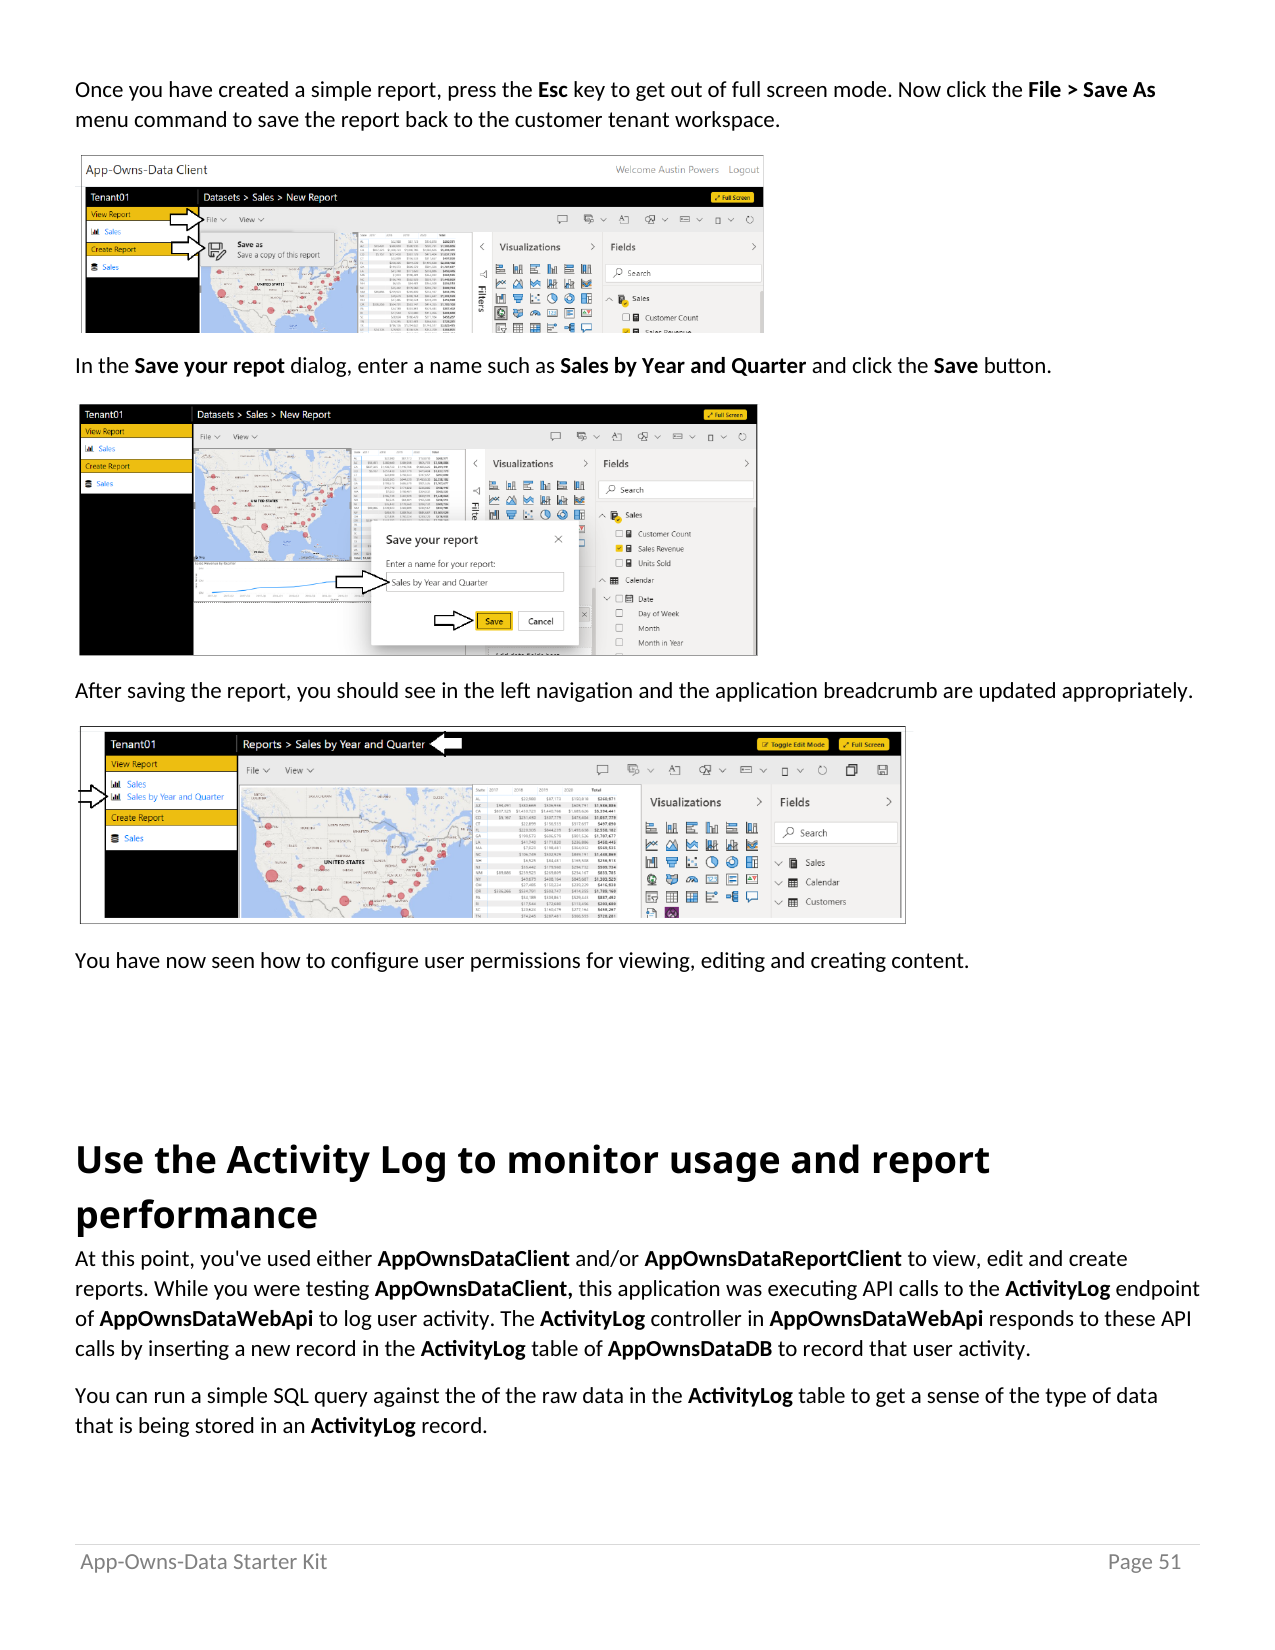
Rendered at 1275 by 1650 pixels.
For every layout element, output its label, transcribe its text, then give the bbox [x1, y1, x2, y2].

text Once you have created a simple report, press the Esc key to get out of full screen mode. Now click the File > Save As menu command to save the report back to the customer tenant workspace. [75, 75, 1200, 133]
text In the Save your repot dialog, enter a name such as Sales by Year and Quarter and click the Save button. [75, 351, 1200, 379]
text You can run a simple SQL query against the of the raw data in the ActivityLog table to get a sense of the type of data that is being stored in an ActivityLog record. [75, 1381, 1200, 1440]
picture [75, 152, 764, 333]
subtitle Use the Activity Log to monitor usage and report performance [75, 1134, 1200, 1240]
text You have now seen how to configure user permissions for viewing, editing and creating content. [75, 946, 1200, 974]
picture [75, 398, 762, 658]
text After saving the report, you should see in the left navigation and the application breadcrumb are updated appropriately. [75, 677, 1200, 704]
text At this point, you've used either AppOwnsDataClient and/or AppOwnsDataReportClient to view, edit and create reports. While you were testing AppOwnsDataClient, this application was executing API calls to the ActivityLog endpoint of AppOwnsDataWebApi to log user activity. The ActivityLog controller in AppOwnsDataWebApi responds to these API calls by inserting a new record in the ActivityLog table of AppOwnsDataDB to record that user activity. [75, 1244, 1200, 1363]
picture [75, 723, 914, 928]
